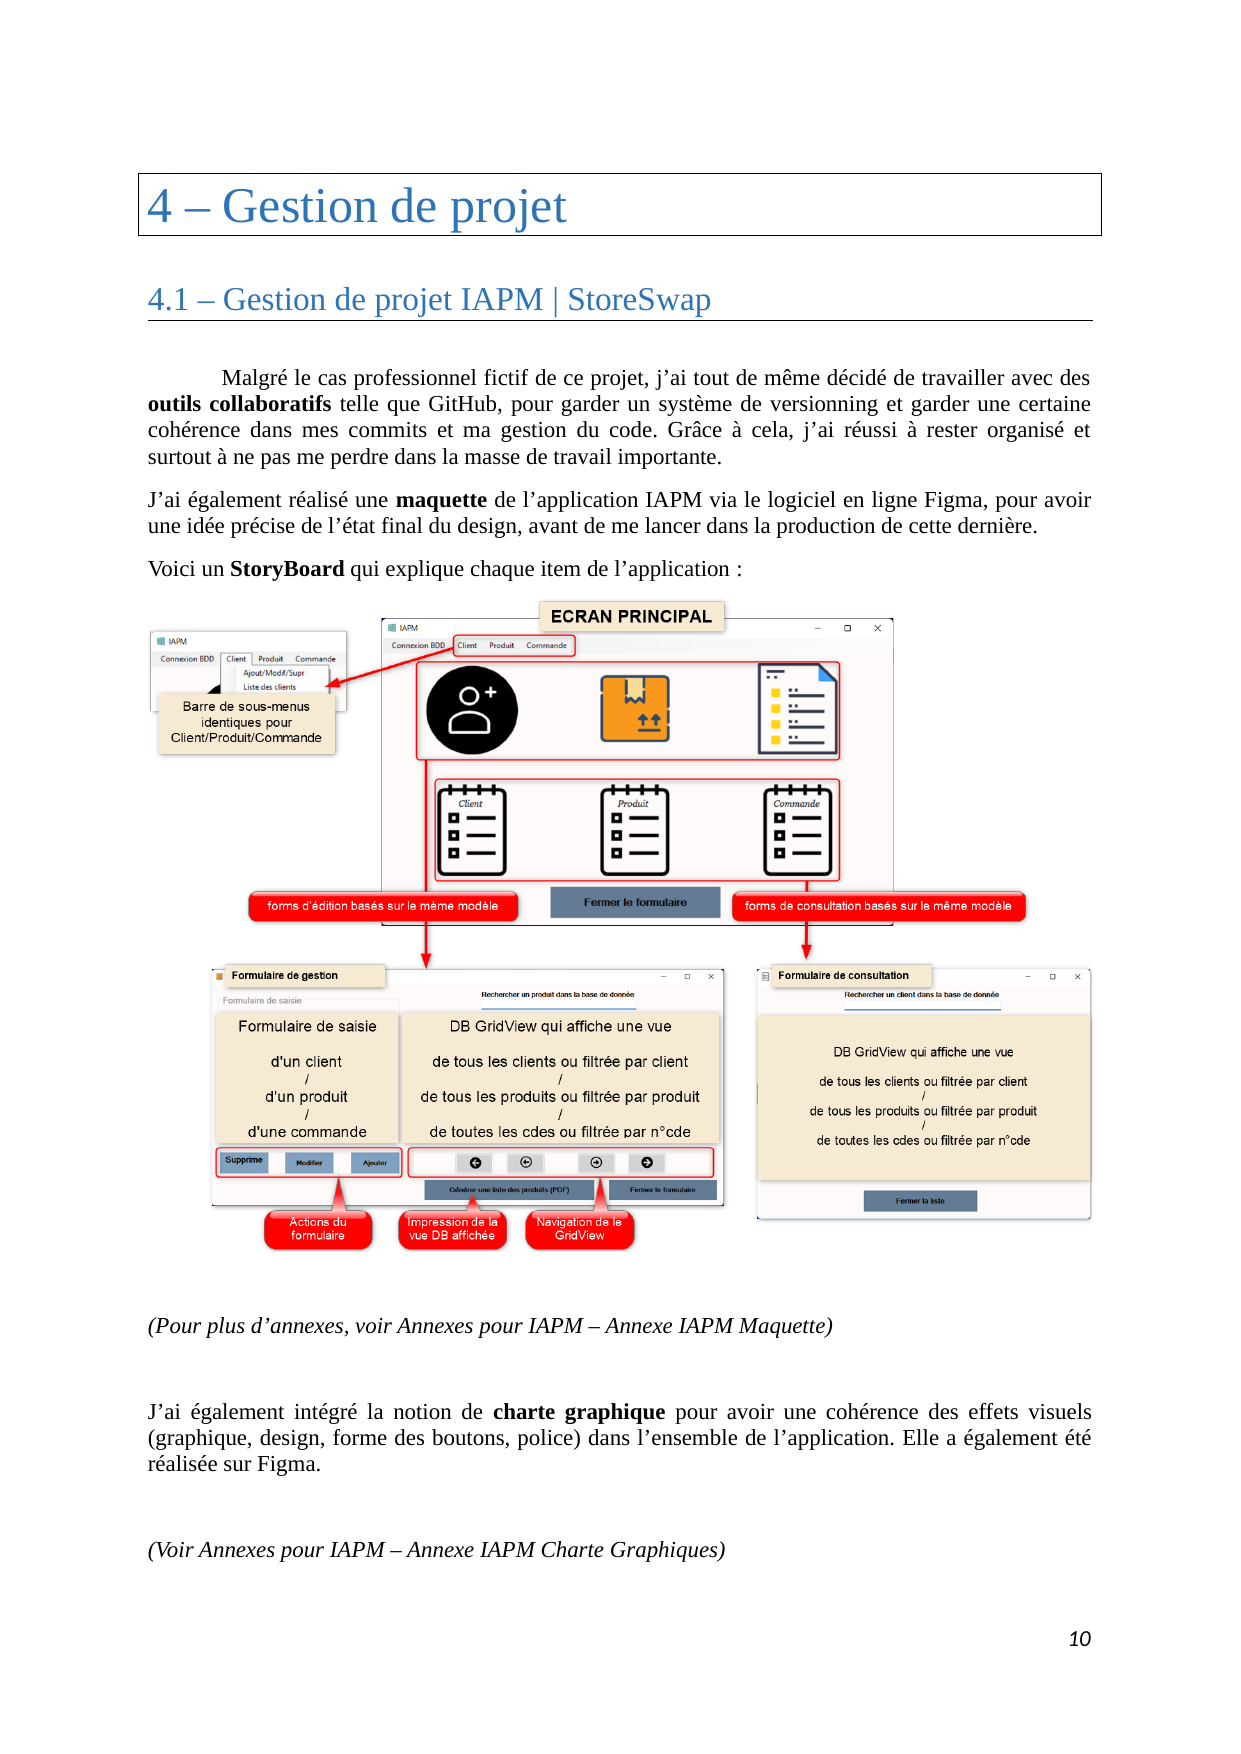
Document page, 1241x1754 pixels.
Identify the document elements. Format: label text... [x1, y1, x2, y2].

text (Voir Annexes pour IAPM – Annexe IAPM Charte Graphiques) [148, 1537, 1093, 1563]
text Malgré le cas professionnel fictif de ce projet, j’ai tout de même décidé de travailler avec des outils collaboratifs telle que GitHub, pour garder un système de versionning et garder une certaine cohérence dans mes commits et ma gestion du code. Grâce à cela, j’ai réussi à rester organisé et surtout à ne pas me perdre dans la masse de travail importante. [148, 364, 1093, 469]
picture [147, 598, 1093, 1252]
text (Pour plus d’annexes, voir Annexes pour IAPM – Annexe IAPM Maquette) [148, 1312, 1093, 1338]
subtitle 4.1 – Gestion de projet IAPM | StoreSwap [148, 279, 1093, 320]
text J’ai également intégré la notion de charte graphique pour avoir une cohérence des effets visuels (graphique, design, forme des boutons, police) dans l’ensemble de l’application. Elle a également été réalisée sur Figma. [148, 1398, 1093, 1477]
text Voici un StoryBoard qui explique chaque item de l’application : [148, 555, 1093, 582]
text J’ai également réalisé une maquette de l’application IAPM via le logiciel en ligne Figma, pour avoir une idée précise de l’état final du design, avant de me lancer dans la production de cette dernière. [148, 486, 1093, 539]
subtitle 4 – Gestion de projet [139, 174, 1101, 235]
